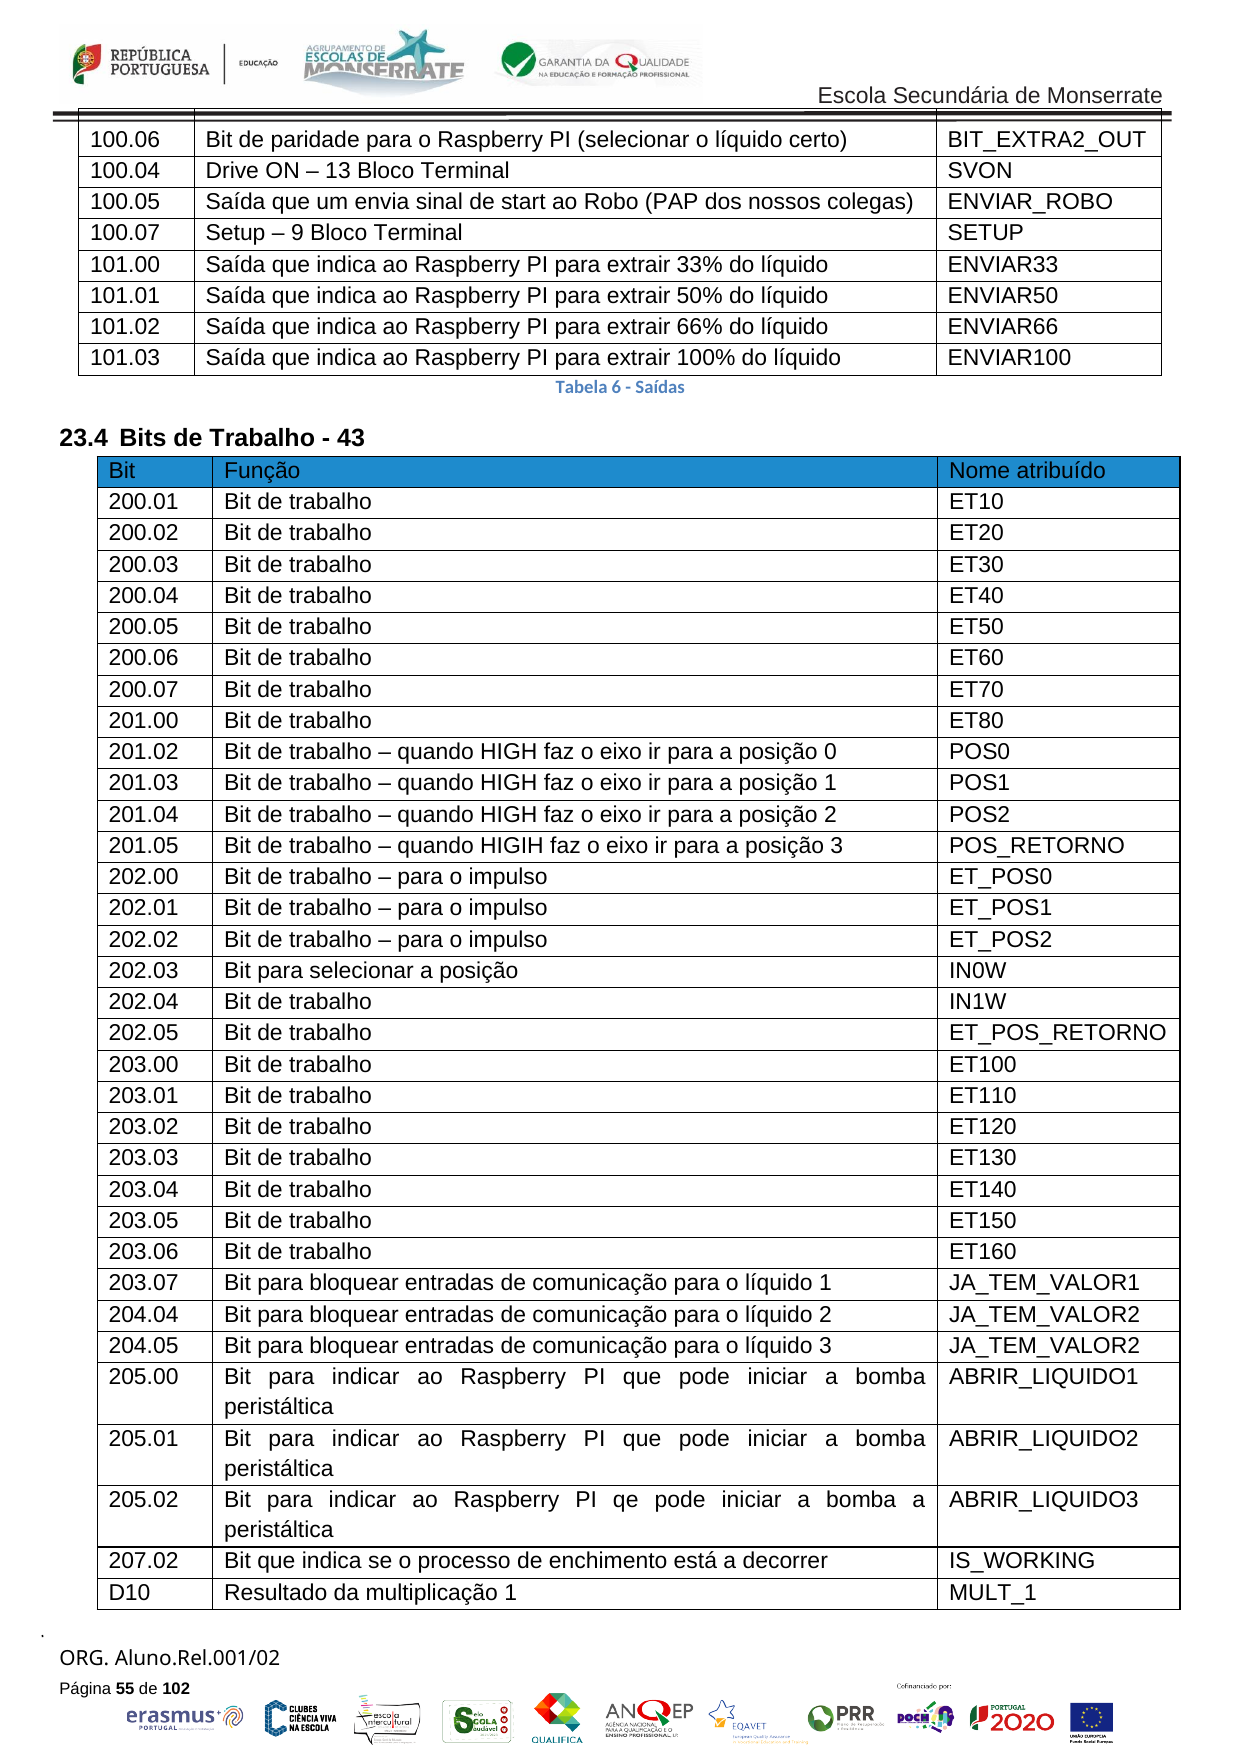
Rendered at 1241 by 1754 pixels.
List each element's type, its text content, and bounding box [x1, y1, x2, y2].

table_cell Bit que indica se o processo de enchimento está a decorrer [213, 1548, 937, 1578]
table_cell ET30 [938, 551, 1179, 581]
table_cell 202.04 [98, 988, 212, 1018]
table_cell ET10 [938, 488, 1179, 518]
table_cell SVON [937, 157, 1161, 187]
table_cell Bit de trabalho [213, 1019, 937, 1049]
table_cell Bit de trabalho [213, 676, 937, 706]
table_cell ET_POS2 [938, 926, 1179, 956]
table_cell ET60 [938, 644, 1179, 674]
table_cell 100.04 [79, 157, 194, 187]
table_cell ENVIAR33 [937, 251, 1161, 281]
table_cell ET50 [938, 613, 1179, 643]
table_cell ENVIAR100 [937, 344, 1161, 374]
table_cell Bit de trabalho – para o impulso [213, 894, 937, 924]
table_cell 200.02 [98, 519, 212, 549]
table_cell ABRIR_LIQUIDO2 [938, 1425, 1179, 1485]
table_cell 202.00 [98, 863, 212, 893]
table_cell 202.02 [98, 926, 212, 956]
table_cell Bit para indicar ao Raspberry PI que pode iniciar a bomba peristáltica [213, 1425, 937, 1485]
table_cell 203.03 [98, 1144, 212, 1174]
table_cell 100.07 [79, 219, 194, 249]
table_cell Bit de trabalho [213, 1113, 937, 1143]
table_cell Bit para bloquear entradas de comunicação para o líquido 1 [213, 1269, 937, 1299]
table_cell Bit de trabalho [213, 613, 937, 643]
table_cell 205.01 [98, 1425, 212, 1485]
table_cell Bit de trabalho – quando HIGH faz o eixo ir para a posição 0 [213, 738, 937, 768]
table_cell POS0 [938, 738, 1179, 768]
table_cell Bit de trabalho – quando HIGIH faz o eixo ir para a posição 3 [213, 832, 937, 862]
table_cell 202.05 [98, 1019, 212, 1049]
table_cell 203.07 [98, 1269, 212, 1299]
table_cell Saída que indica ao Raspberry PI para extrair 50% do líquido [195, 282, 936, 312]
table_cell ET70 [938, 676, 1179, 706]
table_header Função [213, 457, 937, 487]
table_cell Bit de trabalho [213, 551, 937, 581]
table_cell 205.02 [98, 1486, 212, 1546]
table_cell Bit para indicar ao Raspberry PI qe pode iniciar a bomba a peristáltica [213, 1486, 937, 1546]
table_cell 200.06 [98, 644, 212, 674]
table_cell 100.05 [79, 188, 194, 218]
table_cell ET80 [938, 707, 1179, 737]
picture [127, 1679, 1113, 1754]
table_cell Saída que indica ao Raspberry PI para extrair 100% do líquido [195, 344, 936, 374]
table_cell 200.03 [98, 551, 212, 581]
table_cell 202.01 [98, 894, 212, 924]
table_cell Bit para selecionar a posição [213, 957, 937, 987]
table_cell ET40 [938, 582, 1179, 612]
table_cell Bit de trabalho – para o impulso [213, 863, 937, 893]
table_cell JA_TEM_VALOR2 [938, 1301, 1179, 1331]
table_cell Bit de trabalho [213, 1051, 937, 1081]
table_cell Bit de trabalho – para o impulso [213, 926, 937, 956]
table_cell 101.02 [79, 313, 194, 343]
text Tabela 6 - Saídas [59, 376, 1181, 398]
table_cell Bit para bloquear entradas de comunicação para o líquido 3 [213, 1332, 937, 1362]
table_cell 203.00 [98, 1051, 212, 1081]
table_cell Bit de trabalho [213, 707, 937, 737]
table_cell 202.03 [98, 957, 212, 987]
table_cell 101.03 [79, 344, 194, 374]
table_cell 204.04 [98, 1301, 212, 1331]
table_cell Bit de trabalho [213, 1144, 937, 1174]
table_cell 203.06 [98, 1238, 212, 1268]
table_cell 201.04 [98, 801, 212, 831]
table_cell POS_RETORNO [938, 832, 1179, 862]
table_cell Bit de trabalho [213, 1176, 937, 1206]
table_cell 203.01 [98, 1082, 212, 1112]
table_cell ABRIR_LIQUIDO1 [938, 1363, 1179, 1423]
table_cell ENVIAR66 [937, 313, 1161, 343]
table_cell 204.05 [98, 1332, 212, 1362]
table_cell Bit de trabalho – quando HIGH faz o eixo ir para a posição 2 [213, 801, 937, 831]
table_cell Bit de trabalho [213, 519, 937, 549]
table_cell ET20 [938, 519, 1179, 549]
table_cell 201.02 [98, 738, 212, 768]
table_cell POS1 [938, 769, 1179, 799]
table_cell Bit de trabalho [213, 488, 937, 518]
table_cell JA_TEM_VALOR2 [938, 1332, 1179, 1362]
table_cell Saída que indica ao Raspberry PI para extrair 66% do líquido [195, 313, 936, 343]
table_cell Saída que indica ao Raspberry PI para extrair 33% do líquido [195, 251, 936, 281]
table_cell Bit para indicar ao Raspberry PI que pode iniciar a bomba peristáltica [213, 1363, 937, 1423]
table_cell IN0W [938, 957, 1179, 987]
table_cell ET160 [938, 1238, 1179, 1268]
table_cell ET140 [938, 1176, 1179, 1206]
table_cell 100.06 [79, 109, 194, 156]
table_cell ET_POS0 [938, 863, 1179, 893]
table_cell D10 [98, 1579, 212, 1609]
table_cell ET100 [938, 1051, 1179, 1081]
table_cell Drive ON – 13 Bloco Terminal [195, 157, 936, 187]
table_cell Bit de trabalho [213, 644, 937, 674]
picture [59, 24, 703, 104]
table_cell 200.01 [98, 488, 212, 518]
table_cell Bit de trabalho [213, 1238, 937, 1268]
table_cell Bit de trabalho [213, 582, 937, 612]
table_cell Setup – 9 Bloco Terminal [195, 219, 936, 249]
table_cell JA_TEM_VALOR1 [938, 1269, 1179, 1299]
table_cell ENVIAR50 [937, 282, 1161, 312]
table_cell IS_WORKING [938, 1548, 1179, 1578]
table_cell Bit de trabalho – quando HIGH faz o eixo ir para a posição 1 [213, 769, 937, 799]
table_cell Bit de trabalho [213, 988, 937, 1018]
table_cell POS2 [938, 801, 1179, 831]
table_cell 200.05 [98, 613, 212, 643]
table_cell 205.00 [98, 1363, 212, 1423]
table_cell SETUP [937, 219, 1161, 249]
table_cell 101.01 [79, 282, 194, 312]
table_cell BIT_EXTRA2_OUT [937, 109, 1161, 156]
table_header Nome atribuído [938, 457, 1179, 487]
table_cell ET150 [938, 1207, 1179, 1237]
table_cell ET110 [938, 1082, 1179, 1112]
table_cell Bit de trabalho [213, 1082, 937, 1112]
table_cell ABRIR_LIQUIDO3 [938, 1486, 1179, 1546]
table_cell 200.04 [98, 582, 212, 612]
table_cell 201.05 [98, 832, 212, 862]
table_cell ET_POS_RETORNO [938, 1019, 1179, 1049]
table_cell ET130 [938, 1144, 1179, 1174]
table_cell 207.02 [98, 1548, 212, 1578]
table_cell ENVIAR_ROBO [937, 188, 1161, 218]
table_cell ET_POS1 [938, 894, 1179, 924]
table_header Bit [98, 457, 212, 487]
subtitle Bits de Trabalho - 43 [59, 423, 963, 452]
table_cell 203.02 [98, 1113, 212, 1143]
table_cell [195, 109, 936, 156]
table_cell ET120 [938, 1113, 1179, 1143]
table_cell 203.05 [98, 1207, 212, 1237]
table_cell IN1W [938, 988, 1179, 1018]
table_cell Bit para bloquear entradas de comunicação para o líquido 2 [213, 1301, 937, 1331]
table_cell MULT_1 [938, 1579, 1179, 1609]
table_cell 101.00 [79, 251, 194, 281]
table_cell 203.04 [98, 1176, 212, 1206]
table_cell Resultado da multiplicação 1 [213, 1579, 937, 1609]
table_cell Bit de trabalho [213, 1207, 937, 1237]
table_cell 200.07 [98, 676, 212, 706]
table_cell Saída que um envia sinal de start ao Robo (PAP dos nossos colegas) [195, 188, 936, 218]
table_cell 201.00 [98, 707, 212, 737]
table_cell 201.03 [98, 769, 212, 799]
